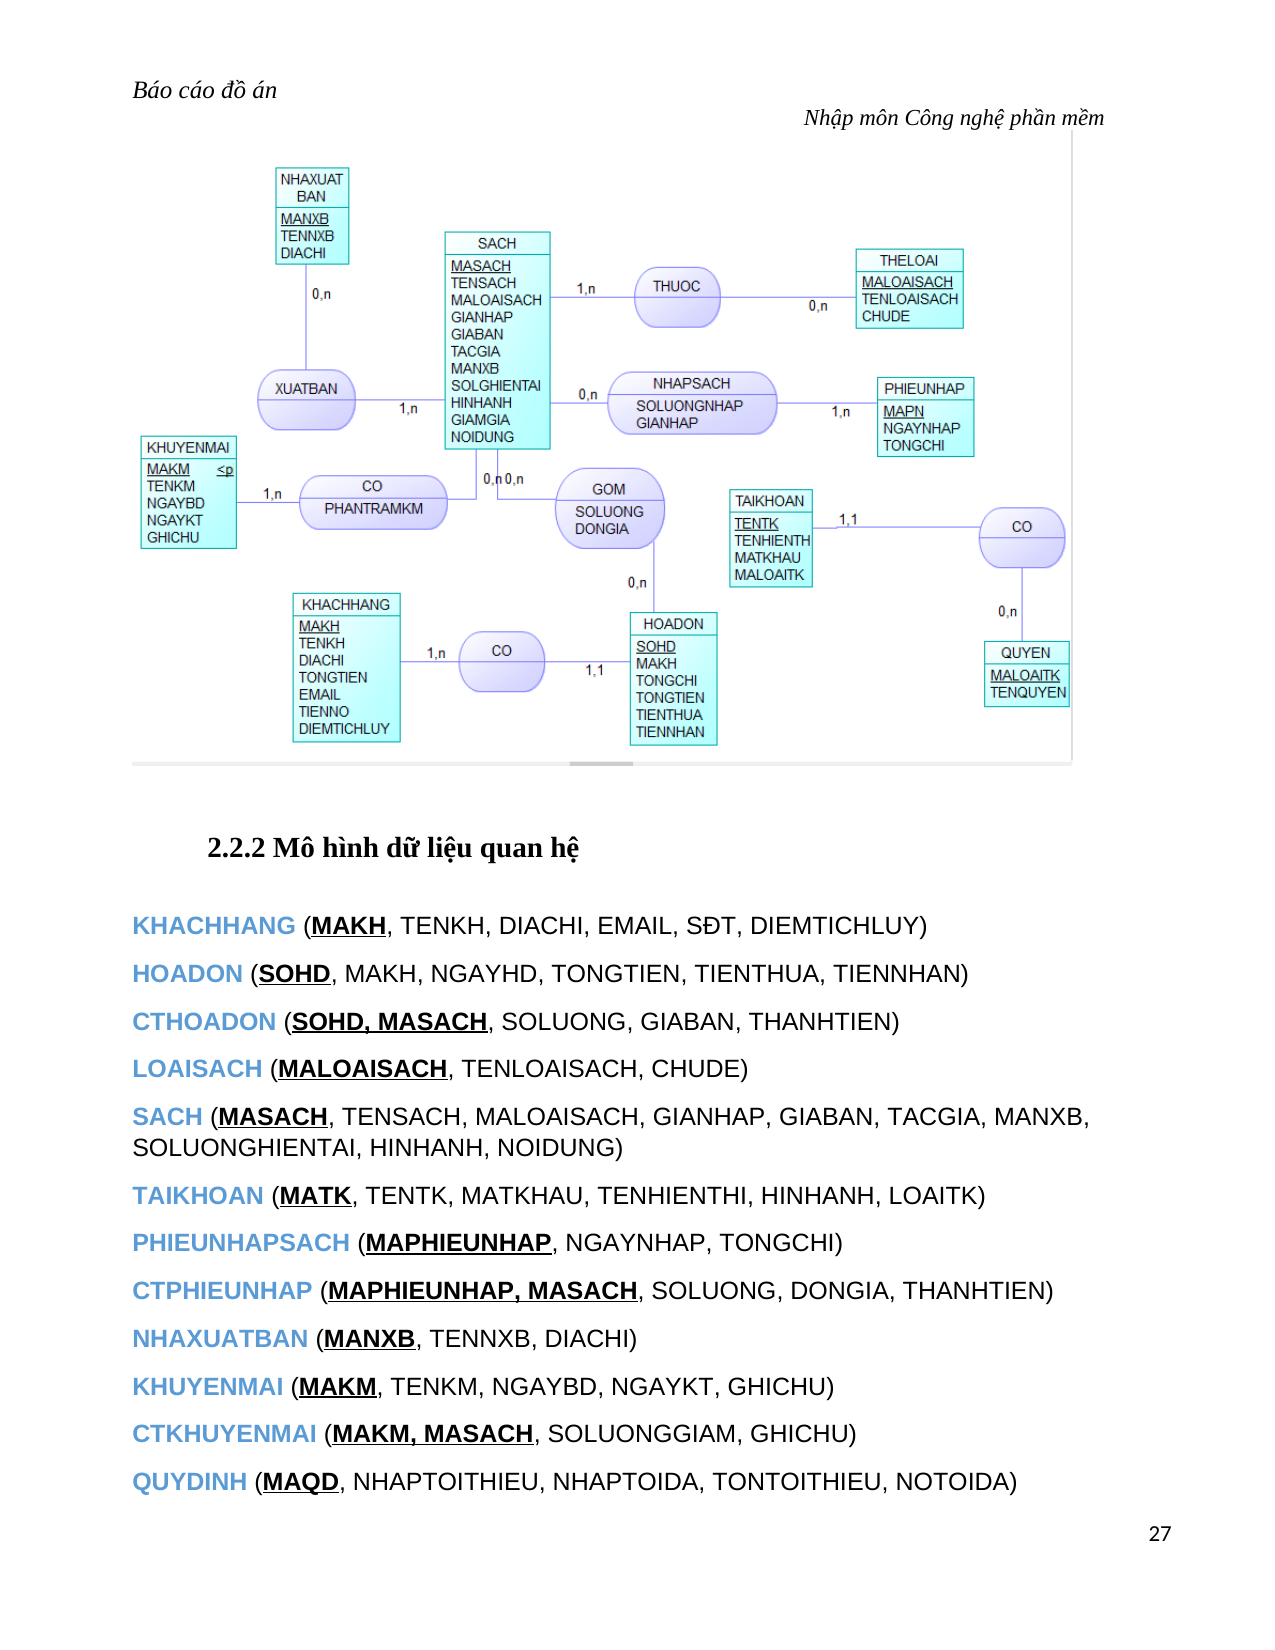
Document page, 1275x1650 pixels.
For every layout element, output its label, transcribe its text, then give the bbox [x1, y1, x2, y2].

text CTHOADON (SOHD, MASACH, SOLUONG, GIABAN, THANHTIEN) [132, 1006, 1171, 1035]
text KHACHHANG (MAKH, TENKH, DIACHI, EMAIL, SĐT, DIEMTICHLUY) [132, 911, 1171, 940]
subtitle 2.2.2 Mô hình dữ liệu quan hệ [132, 830, 1171, 863]
text QUYDINH (MAQD, NHAPTOITHIEU, NHAPTOIDA, TONTOITHIEU, NOTOIDA) [132, 1467, 1171, 1496]
text TAIKHOAN (MATK, TENTK, MATKHAU, TENHIENTHI, HINHANH, LOAITK) [132, 1181, 1171, 1209]
text HOADON (SOHD, MAKH, NGAYHD, TONGTIEN, TIENTHUA, TIENNHAN) [132, 959, 1171, 987]
text CTPHIEUNHAP (MAPHIEUNHAP, MASACH, SOLUONG, DONGIA, THANHTIEN) [132, 1276, 1171, 1305]
text CTKHUYENMAI (MAKM, MASACH, SOLUONGGIAM, GHICHU) [132, 1419, 1171, 1448]
text SACH (MASACH, TENSACH, MALOAISACH, GIANHAP, GIABAN, TACGIA, MANXB, SOLUONGHIENTAI, HINHANH, NOIDUNG) [132, 1102, 1171, 1162]
picture [132, 130, 1073, 766]
text NHAXUATBAN (MANXB, TENNXB, DIACHI) [132, 1324, 1171, 1352]
text PHIEUNHAPSACH (MAPHIEUNHAP, NGAYNHAP, TONGCHI) [132, 1228, 1171, 1257]
text LOAISACH (MALOAISACH, TENLOAISACH, CHUDE) [132, 1054, 1171, 1083]
text KHUYENMAI (MAKM, TENKM, NGAYBD, NGAYKT, GHICHU) [132, 1371, 1171, 1400]
